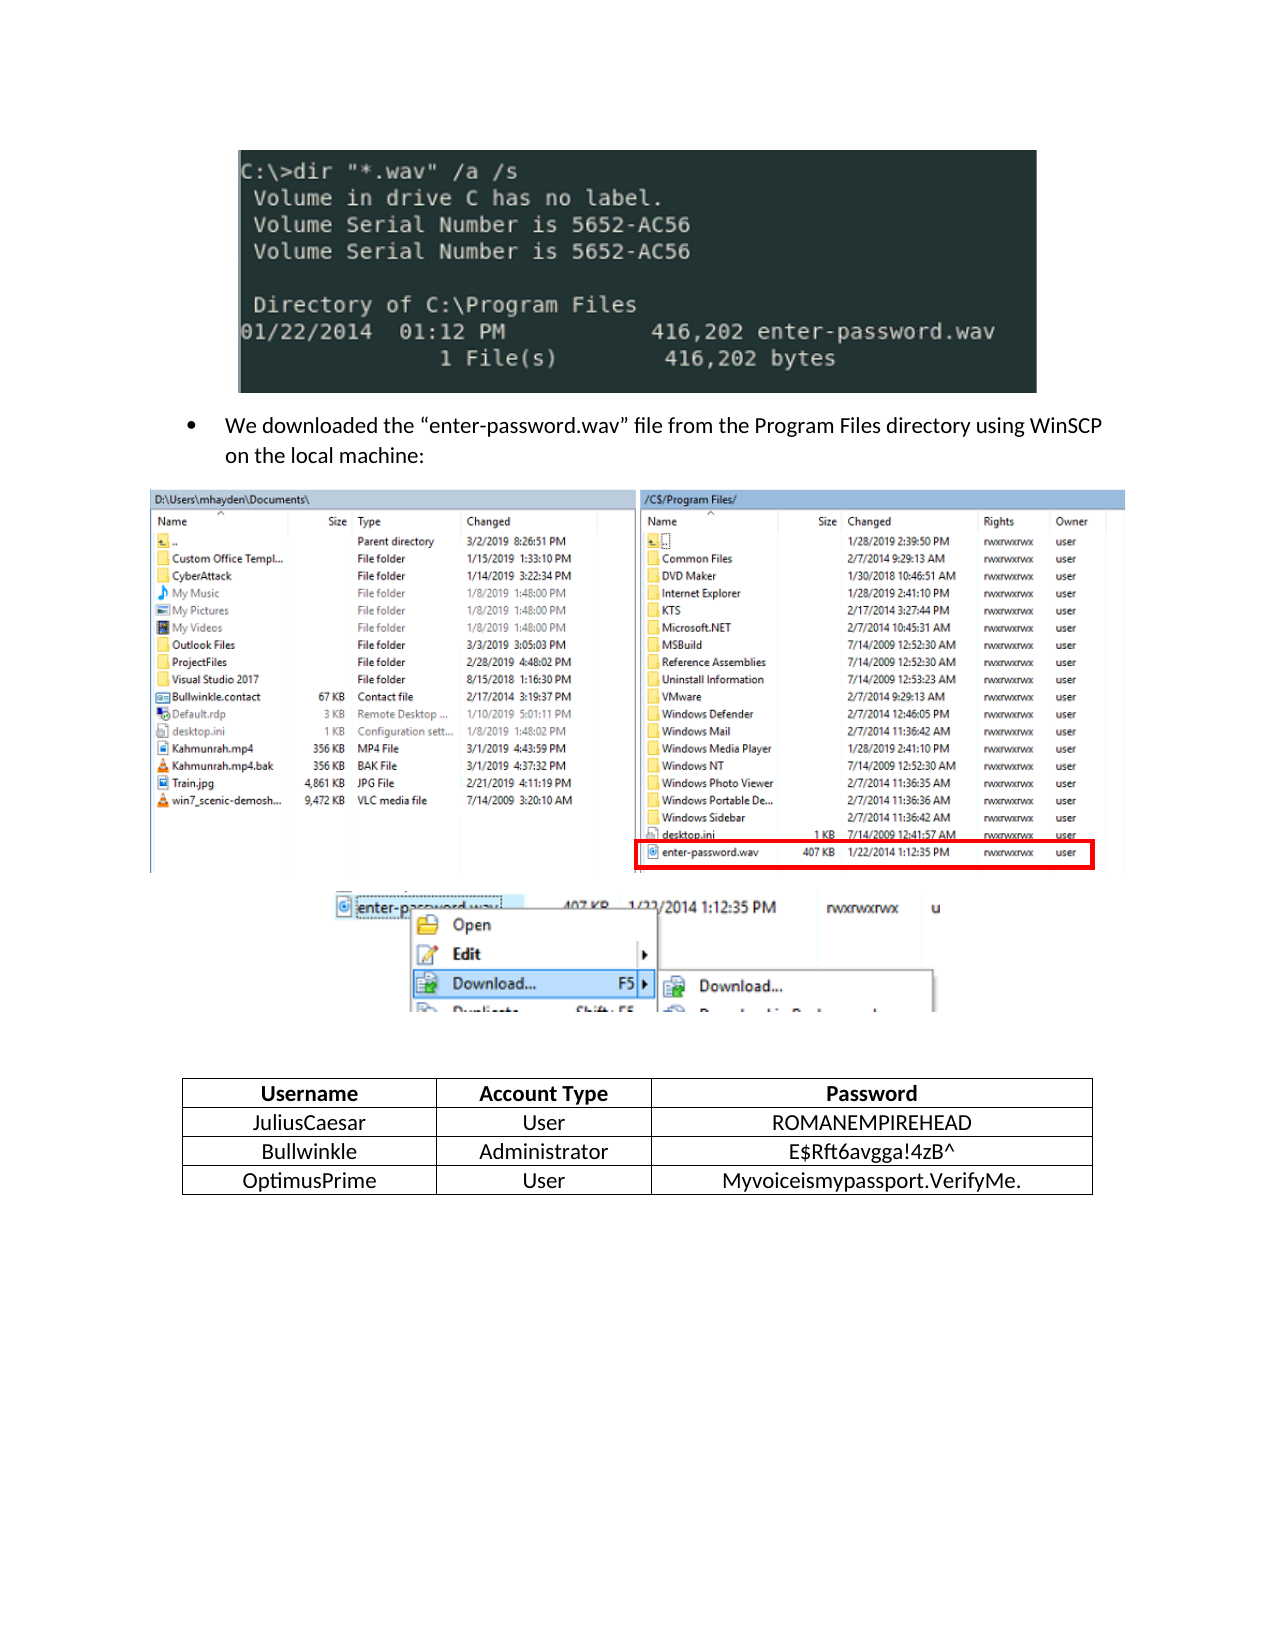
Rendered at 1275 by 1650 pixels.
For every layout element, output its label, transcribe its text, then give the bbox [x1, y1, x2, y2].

table_cell Bullwinkle [183, 1137, 436, 1165]
table_cell ROMANEMPIREHEAD [652, 1108, 1092, 1136]
table_header Password [652, 1079, 1092, 1107]
list We downloaded the “enter-password.wav” file from the Program Files directory using WinSCP on the local machine: [187, 411, 1125, 469]
table_header Username [183, 1079, 436, 1107]
table_cell OptimusPrime [183, 1166, 436, 1194]
table_cell User [437, 1166, 651, 1194]
table_cell E$Rft6avgga!4zB^ [652, 1137, 1092, 1165]
table_header Account Type [437, 1079, 651, 1107]
table_cell JuliusCaesar [183, 1108, 436, 1136]
picture [238, 150, 1037, 393]
table_cell Administrator [437, 1137, 651, 1165]
table_cell User [437, 1108, 651, 1136]
table_cell Myvoiceismypassport.VerifyMe. [652, 1166, 1092, 1194]
picture [335, 891, 940, 1012]
picture [150, 488, 1125, 873]
